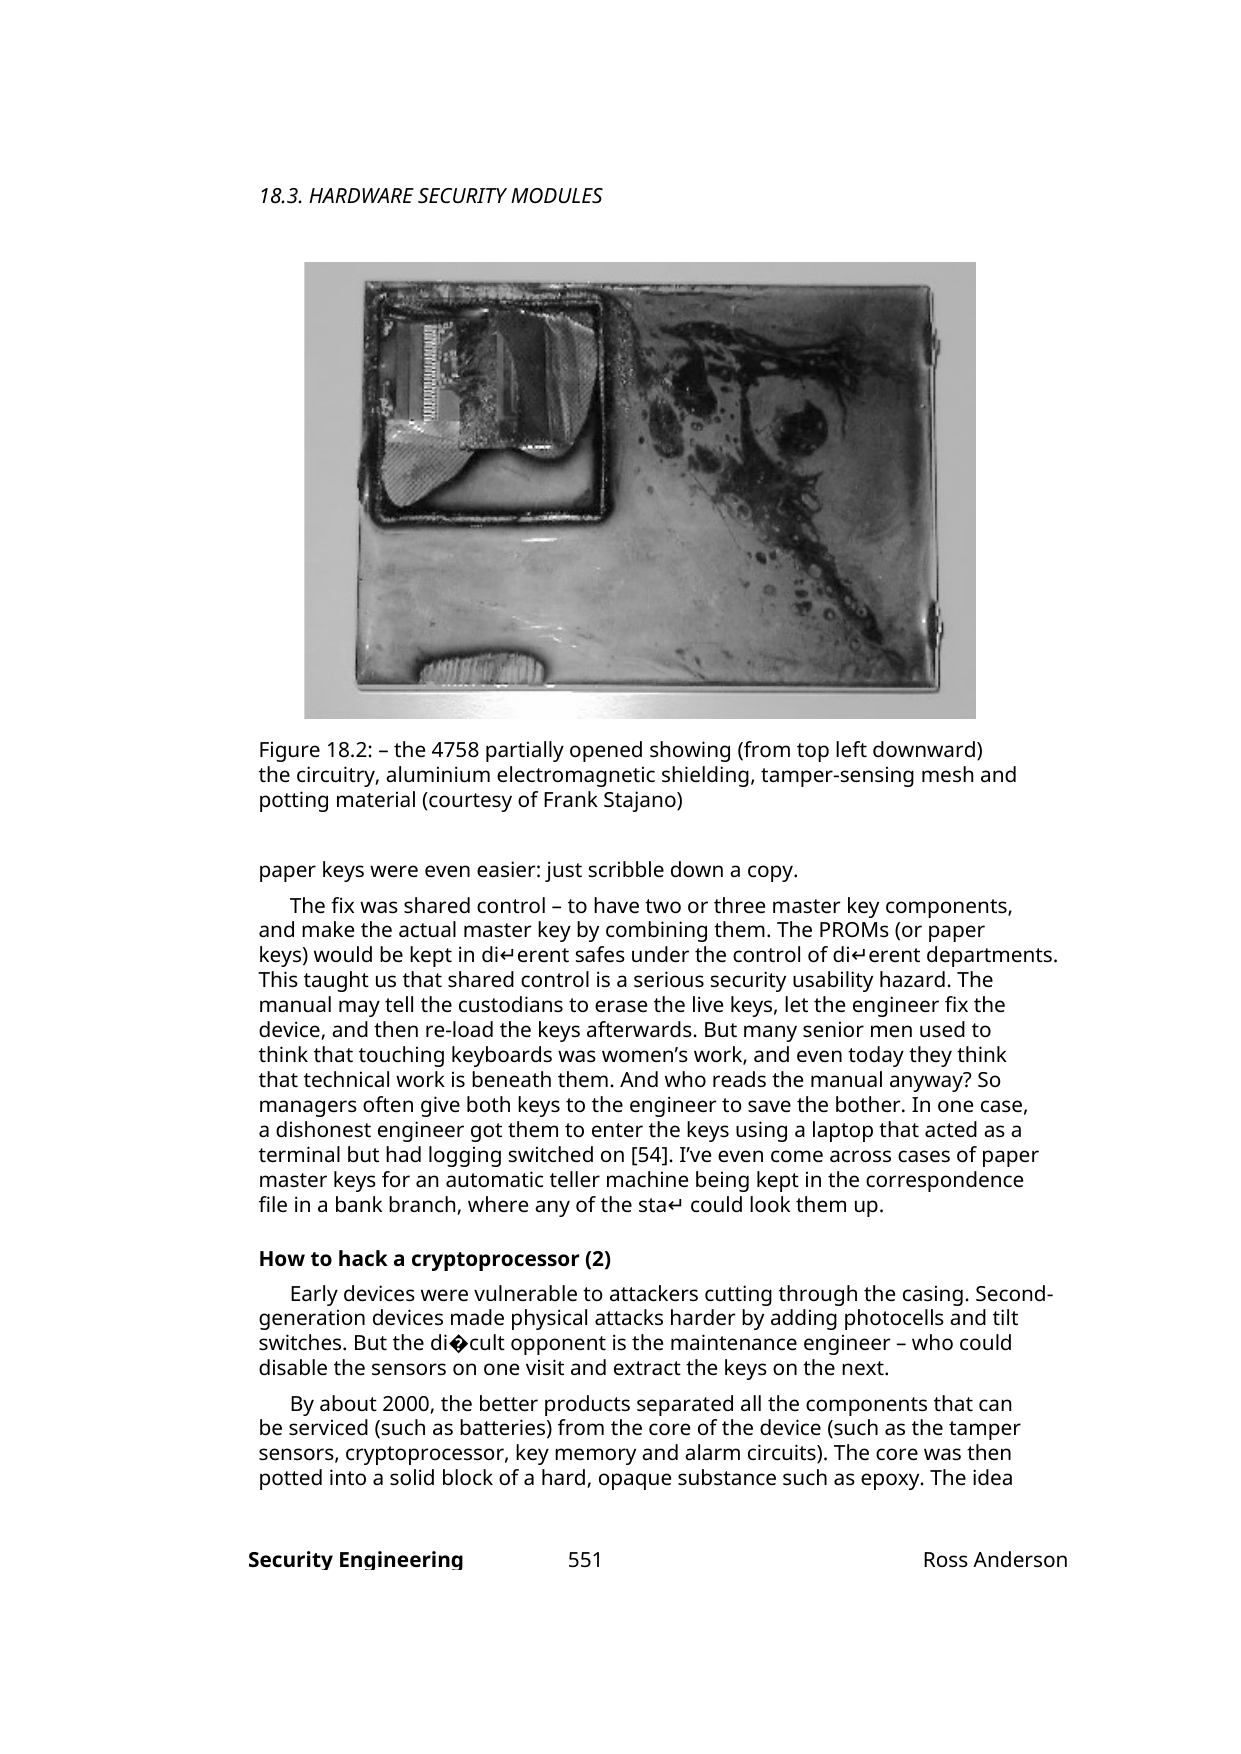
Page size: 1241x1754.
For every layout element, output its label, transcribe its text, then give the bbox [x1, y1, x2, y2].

text and make the actual master key by combining them. The PROMs (or paper keys) would be kept in di↵erent safes under the control of di↵erent departments. This taught us that shared control is a serious security usability hazard. The manual may tell the custodians to erase the live keys, let the engineer ﬁx the device, and then re-load the keys afterwards. But many senior men used to think that touching keyboards was women’s work, and even today they think that technical work is beneath them. And who reads the manual anyway? So managers often give both keys to the engineer to save the bother. In one case, a dishonest engineer got them to enter the keys using a laptop that acted as a terminal but had logging switched on [54]. I’ve even come across cases of paper master keys for an automatic teller machine being kept in the correspondence ﬁle in a bank branch, where any of the sta↵ could look them up. [150, 917, 1090, 1217]
text Early devices were vulnerable to attackers cutting through the casing. Second- [150, 1285, 1090, 1306]
text The ﬁx was shared control – to have two or three master key components, [150, 896, 1090, 917]
text By about 2000, the better products separated all the components that can [150, 1395, 1090, 1416]
text Figure 18.2: – the 4758 partially opened showing (from top left downward) the circuitry, aluminium electromagnetic shielding, tamper-sensing mesh and potting material (courtesy of Frank Stajano) [150, 737, 1090, 812]
table_header 551 [507, 1521, 821, 1569]
text paper keys were even easier: just scribble down a copy. [150, 861, 1090, 882]
text be serviced (such as batteries) from the core of the device (such as the tamper sensors, cryptoprocessor, key memory and alarm circuits). The core was then potted into a solid block of a hard, opaque substance such as epoxy. The idea [150, 1416, 1090, 1490]
text How to hack a cryptoprocessor (2) [150, 1250, 1090, 1270]
text generation devices made physical attacks harder by adding photocells and tilt switches. But the di�cult opponent is the maintenance engineer – who could disable the sensors on one visit and extract the keys on the next. [150, 1306, 1090, 1380]
table_header Security Engineering [194, 1521, 507, 1569]
picture [304, 262, 976, 719]
table_header Ross Anderson [821, 1521, 1134, 1569]
text 18.3. HARDWARE SECURITY MODULES [150, 187, 1090, 208]
